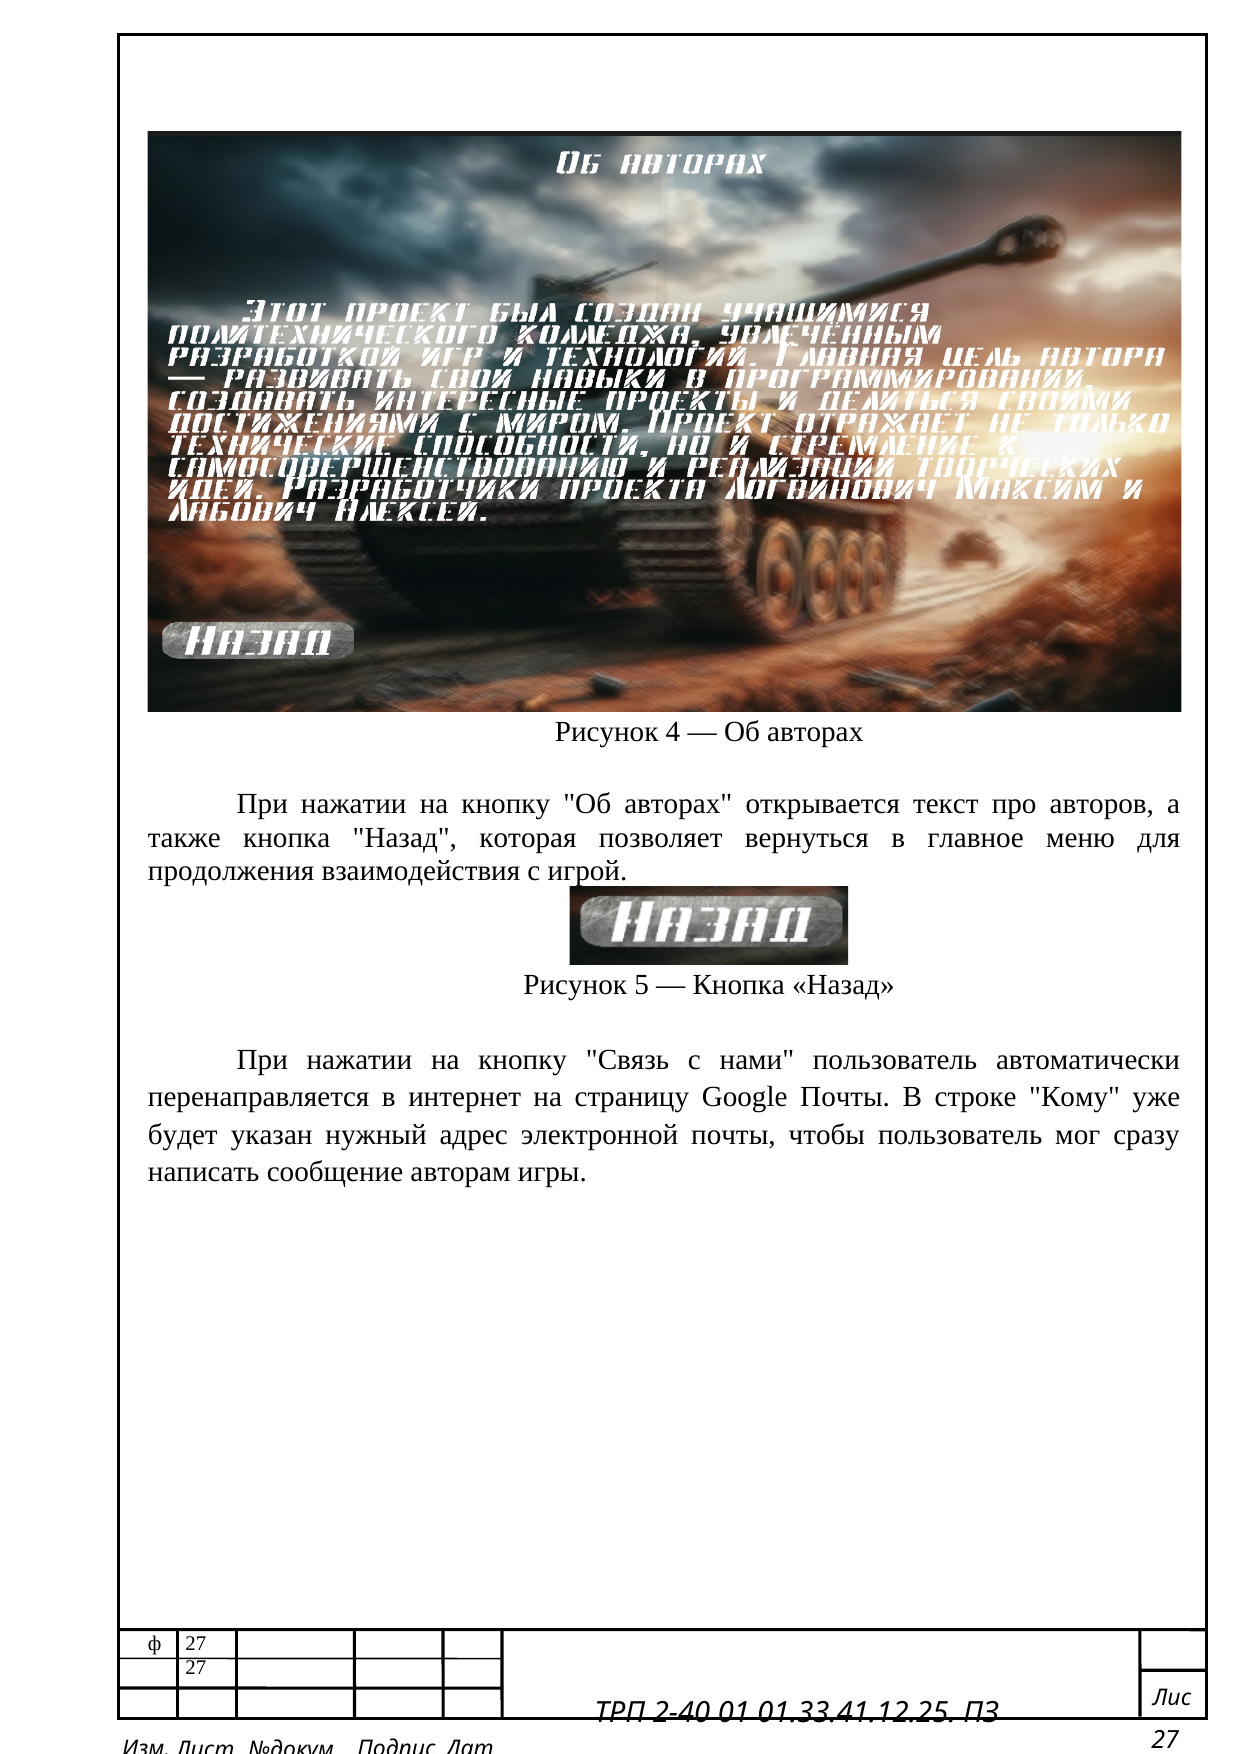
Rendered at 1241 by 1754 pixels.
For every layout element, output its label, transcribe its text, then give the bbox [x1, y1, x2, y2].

picture [147, 131, 1182, 712]
picture [569, 886, 849, 965]
text При нажатии на кнопку "Связь с нами" пользователь автоматически перенаправляется в интернет на страницу Google Почты. В строке "Кому" уже будет указан нужный адрес электронной почты, чтобы пользователь мог сразу написать сообщение авторам игры. [148, 1039, 1181, 1189]
text Рисунок 4 — Об авторах [148, 712, 1181, 749]
text Рисунок 5 — Кнопка «Назад» [148, 964, 1181, 1002]
text При нажатии на кнопку "Об авторах" открывается текст про авторов, а также кнопка "Назад", которая позволяет вернуться в главное меню для продолжения взаимодействия с игрой. [148, 786, 1181, 887]
